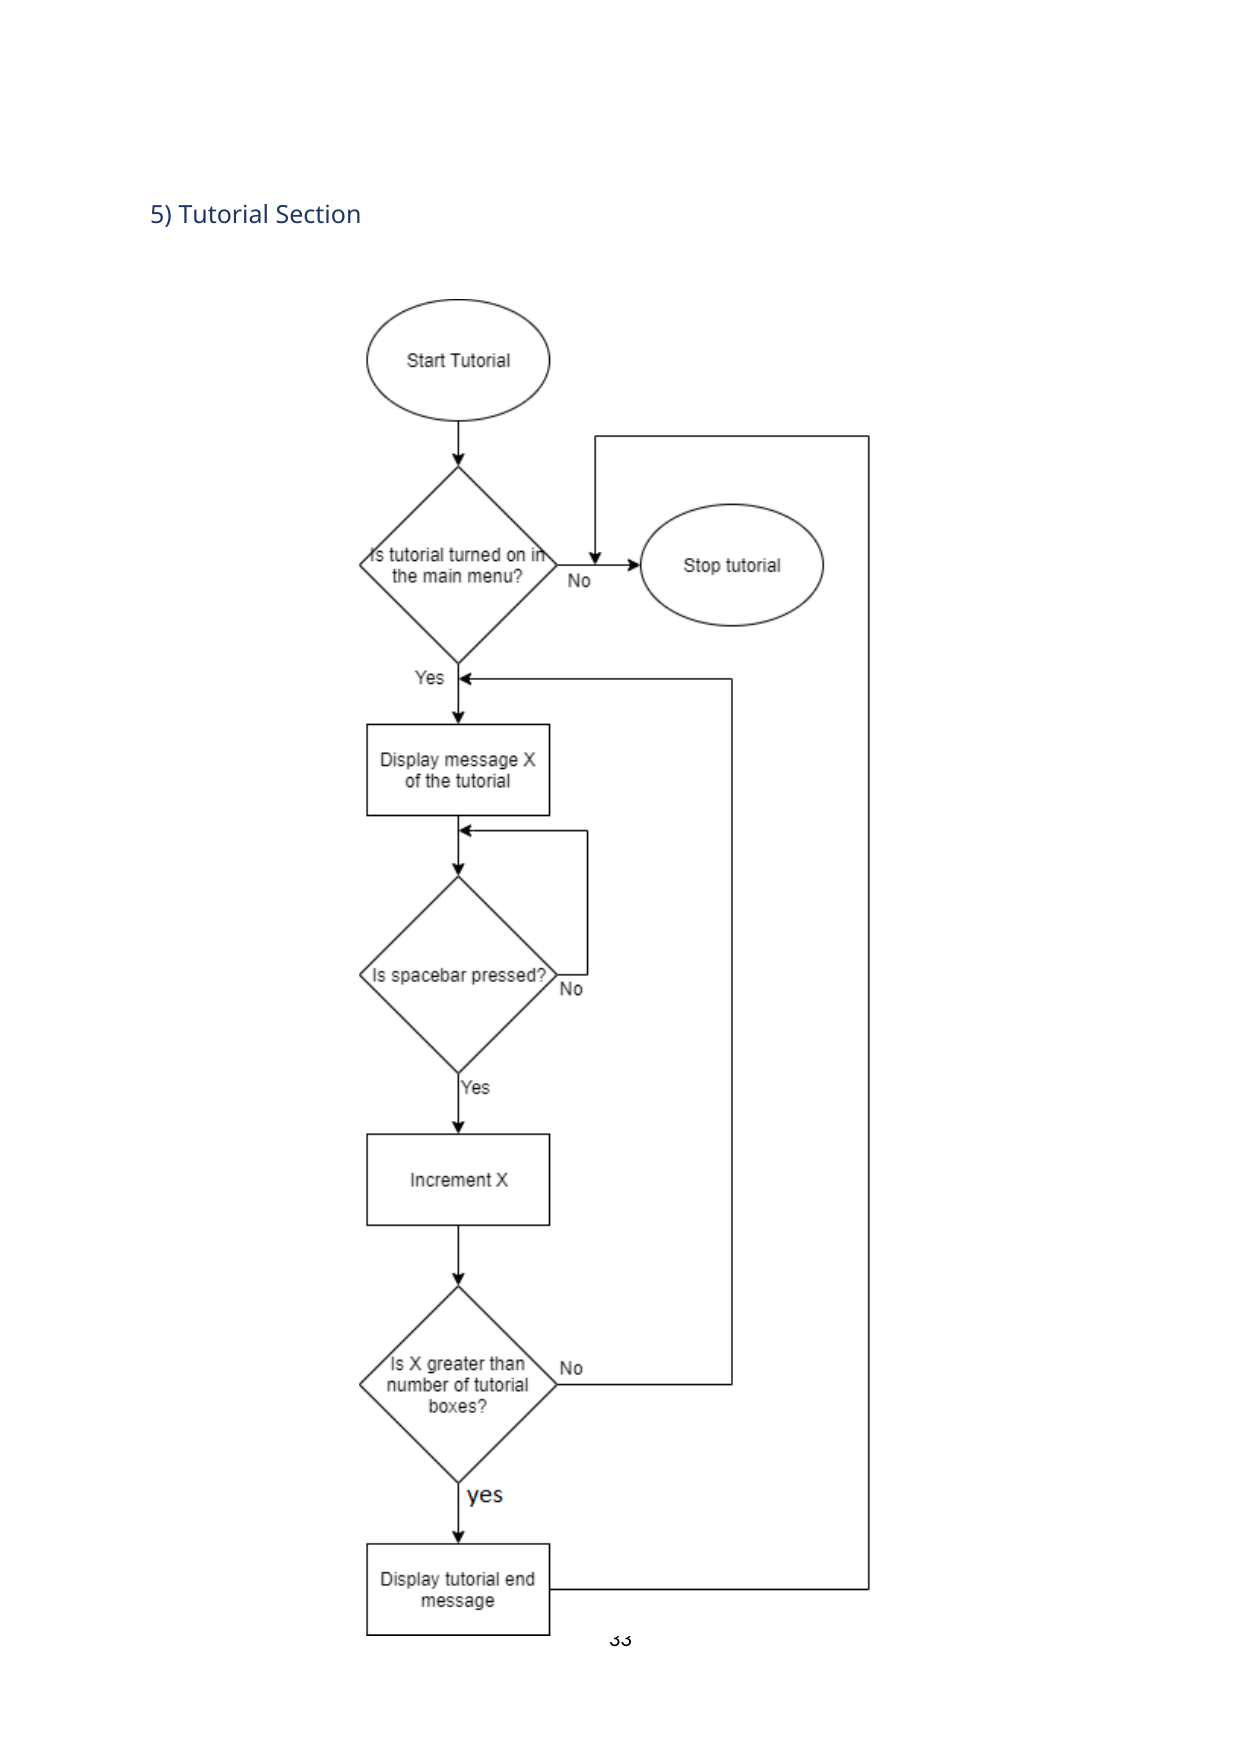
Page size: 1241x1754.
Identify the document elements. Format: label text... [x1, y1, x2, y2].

picture [359, 299, 882, 1636]
subtitle 5) Tutorial Section [150, 197, 1090, 231]
